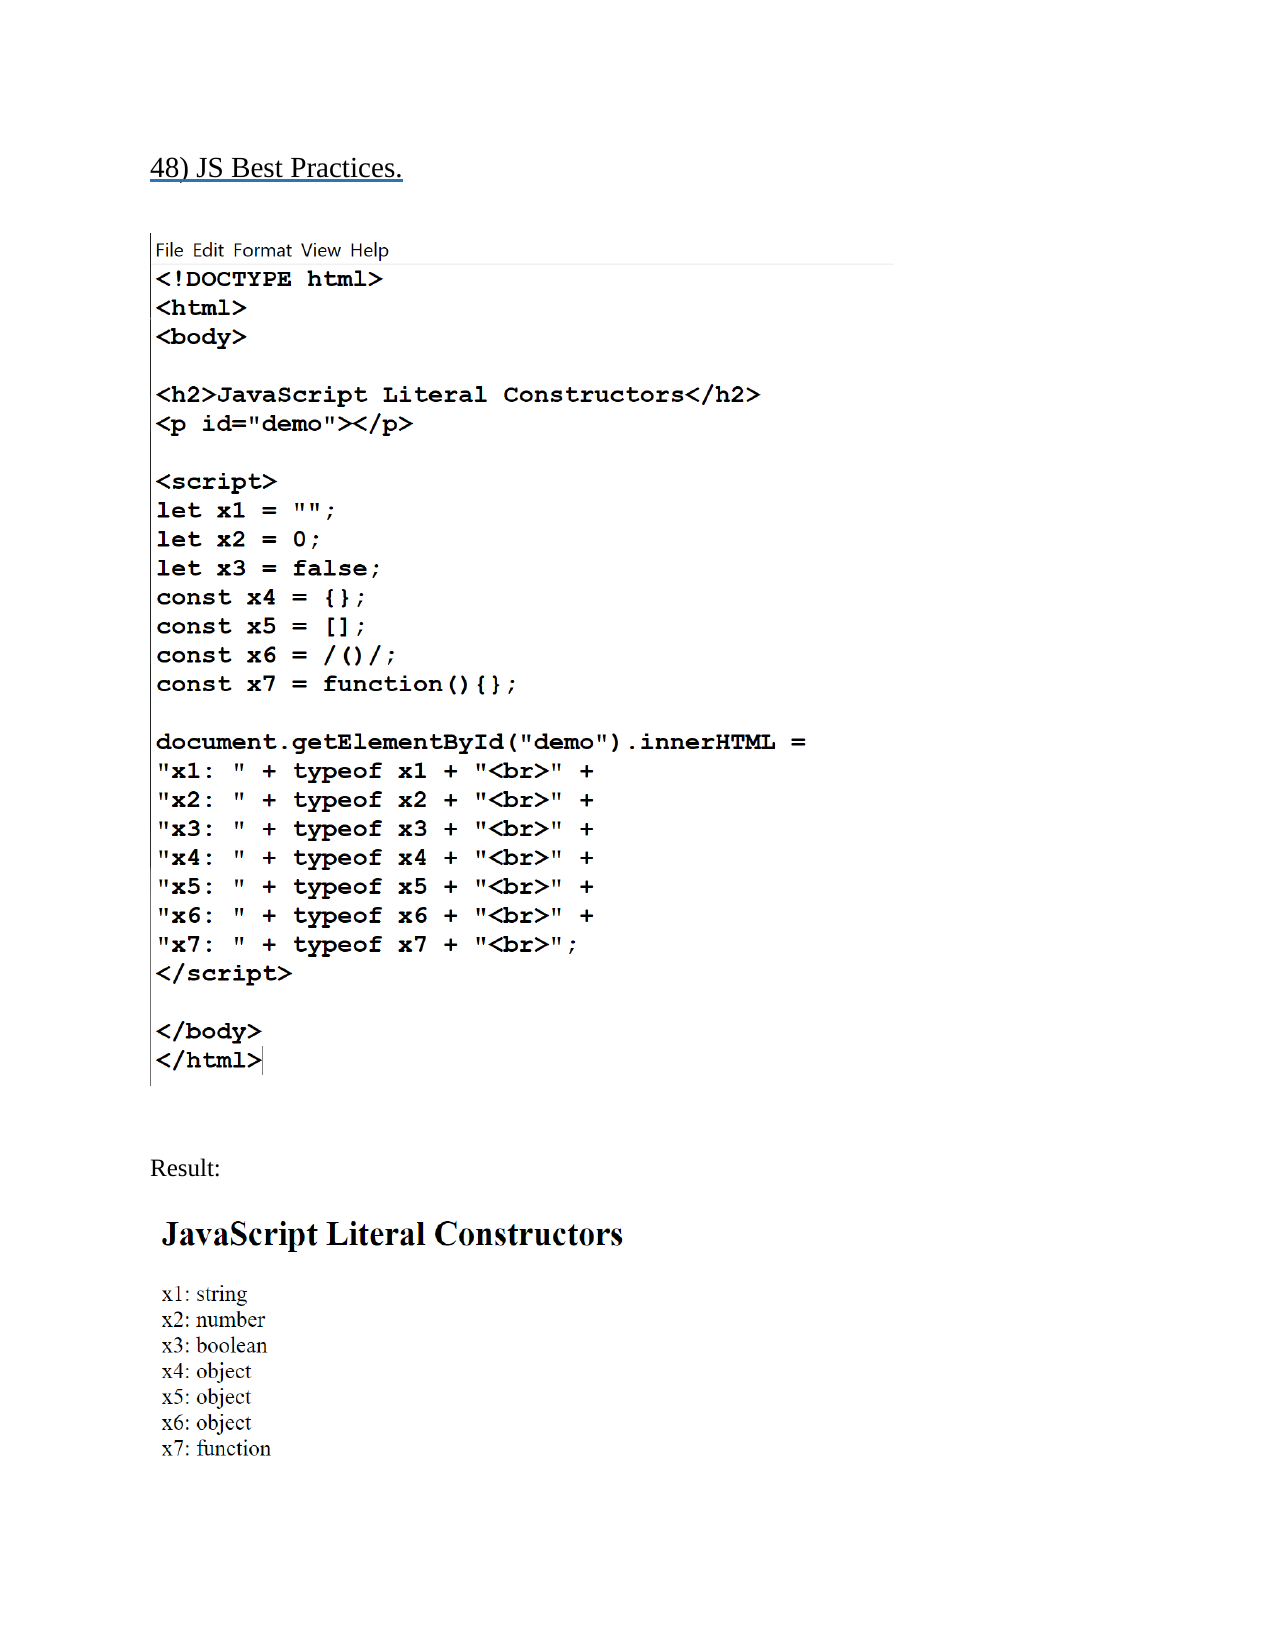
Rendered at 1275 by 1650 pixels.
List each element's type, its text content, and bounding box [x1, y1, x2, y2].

subtitle 48) JS Best Practices. [150, 150, 1125, 183]
text Result: [150, 1153, 1125, 1181]
picture [150, 233, 894, 1086]
picture [150, 1200, 1136, 1493]
